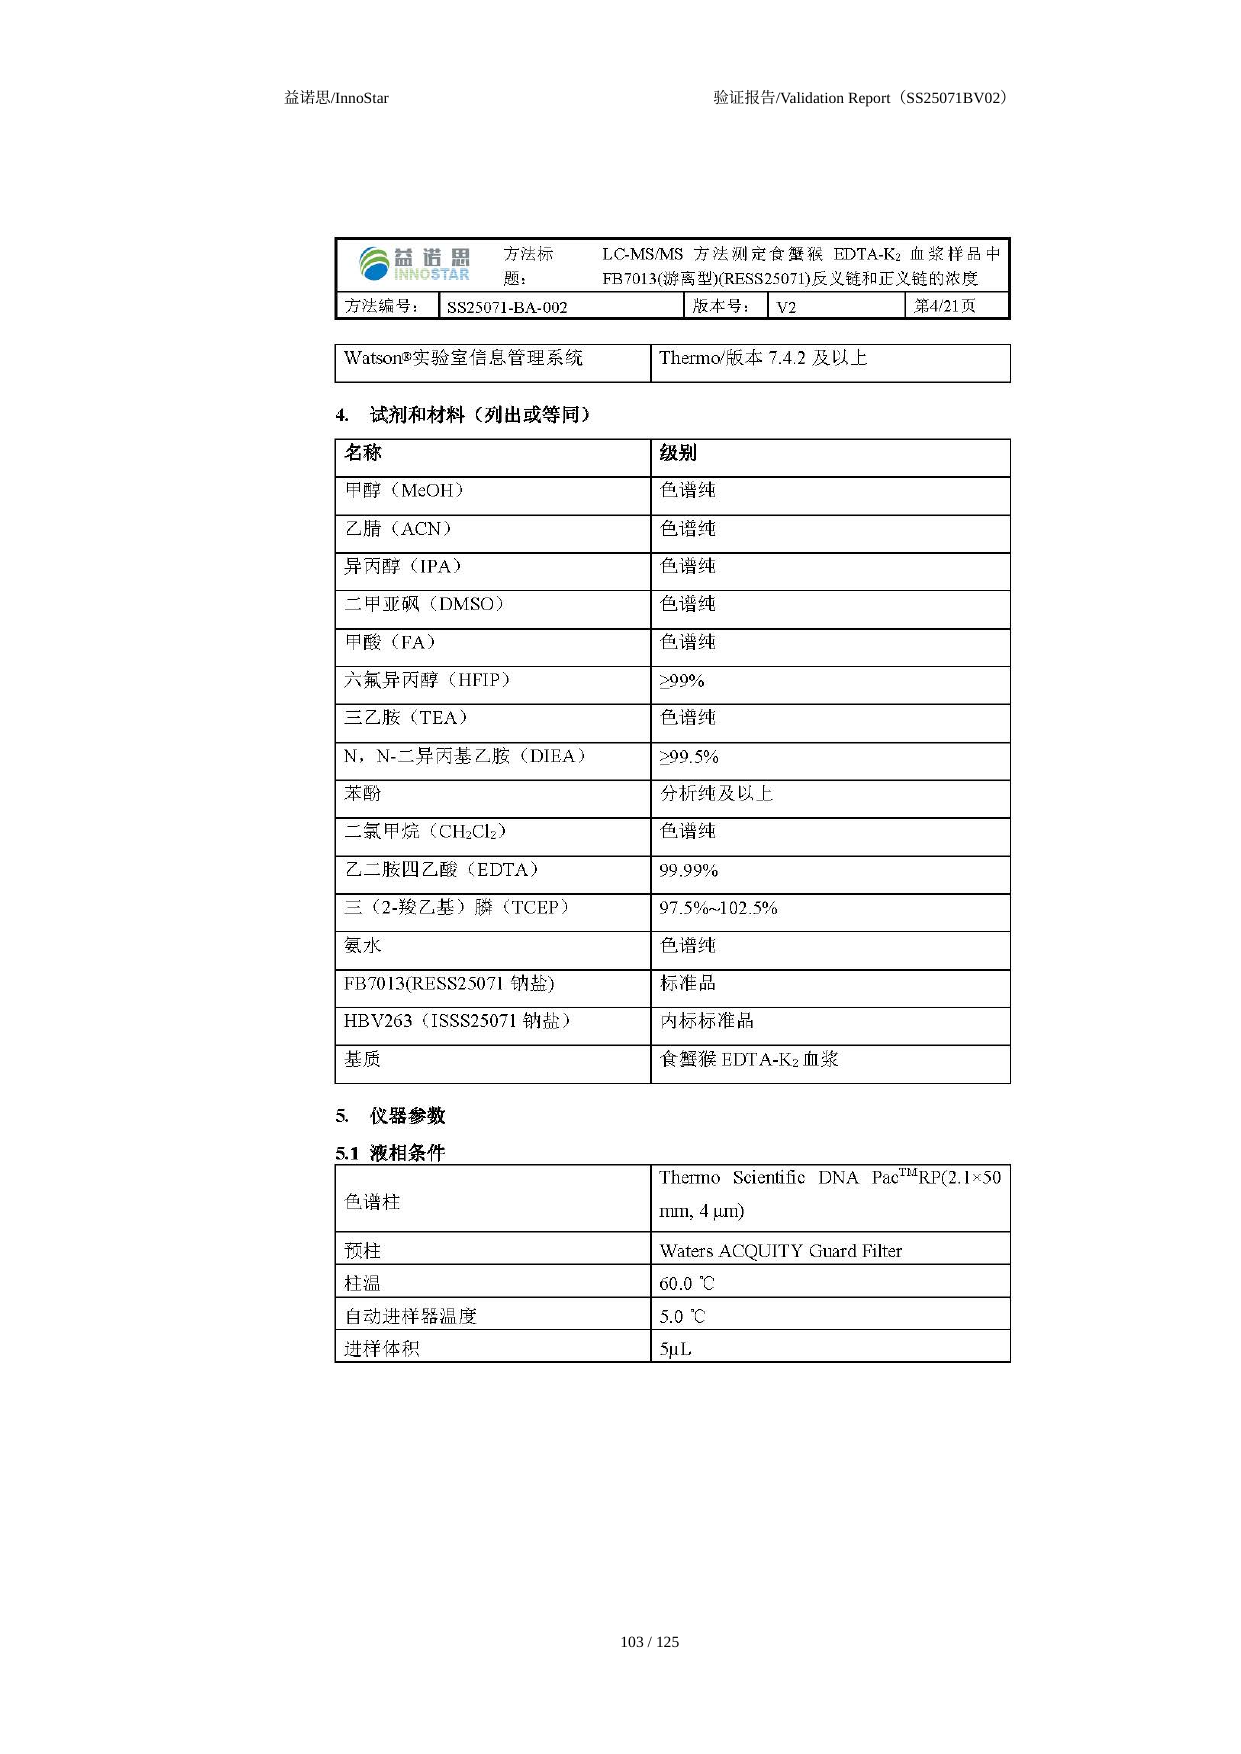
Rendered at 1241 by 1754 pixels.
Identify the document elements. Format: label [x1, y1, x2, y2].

picture [177, 147, 1123, 1485]
